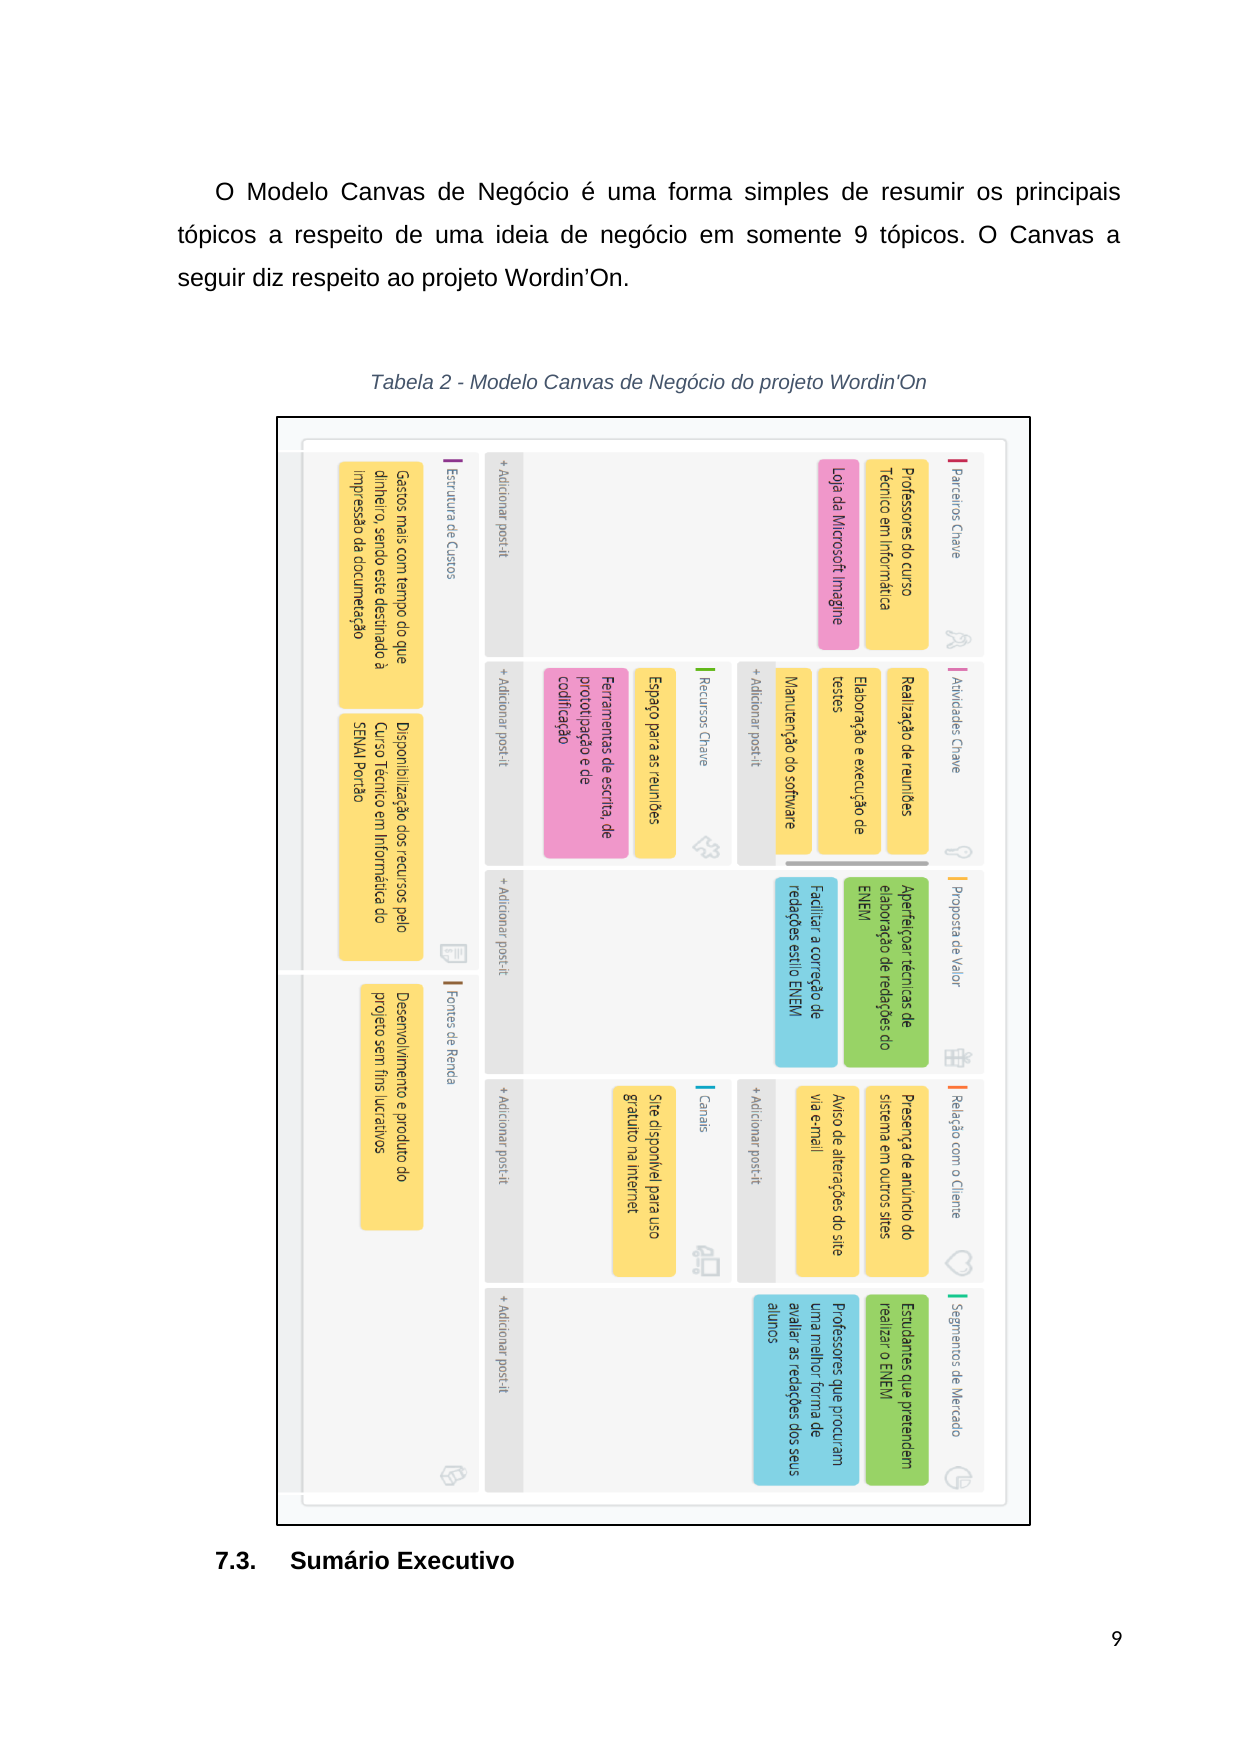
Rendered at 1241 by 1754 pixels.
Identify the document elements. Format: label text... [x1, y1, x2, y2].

text O Modelo Canvas de Negócio é uma forma simples de resumir os principais tópicos a respeito de uma ideia de negócio em somente 9 tópicos. O Canvas a seguir diz respeito ao projeto Wordin’On. [177, 177, 1122, 292]
text Sumário Executivo [215, 1546, 1122, 1575]
picture [278, 420, 1029, 1524]
text Tabela 2 - Modelo Canvas de Negócio do projeto Wordin'On [177, 370, 1122, 394]
